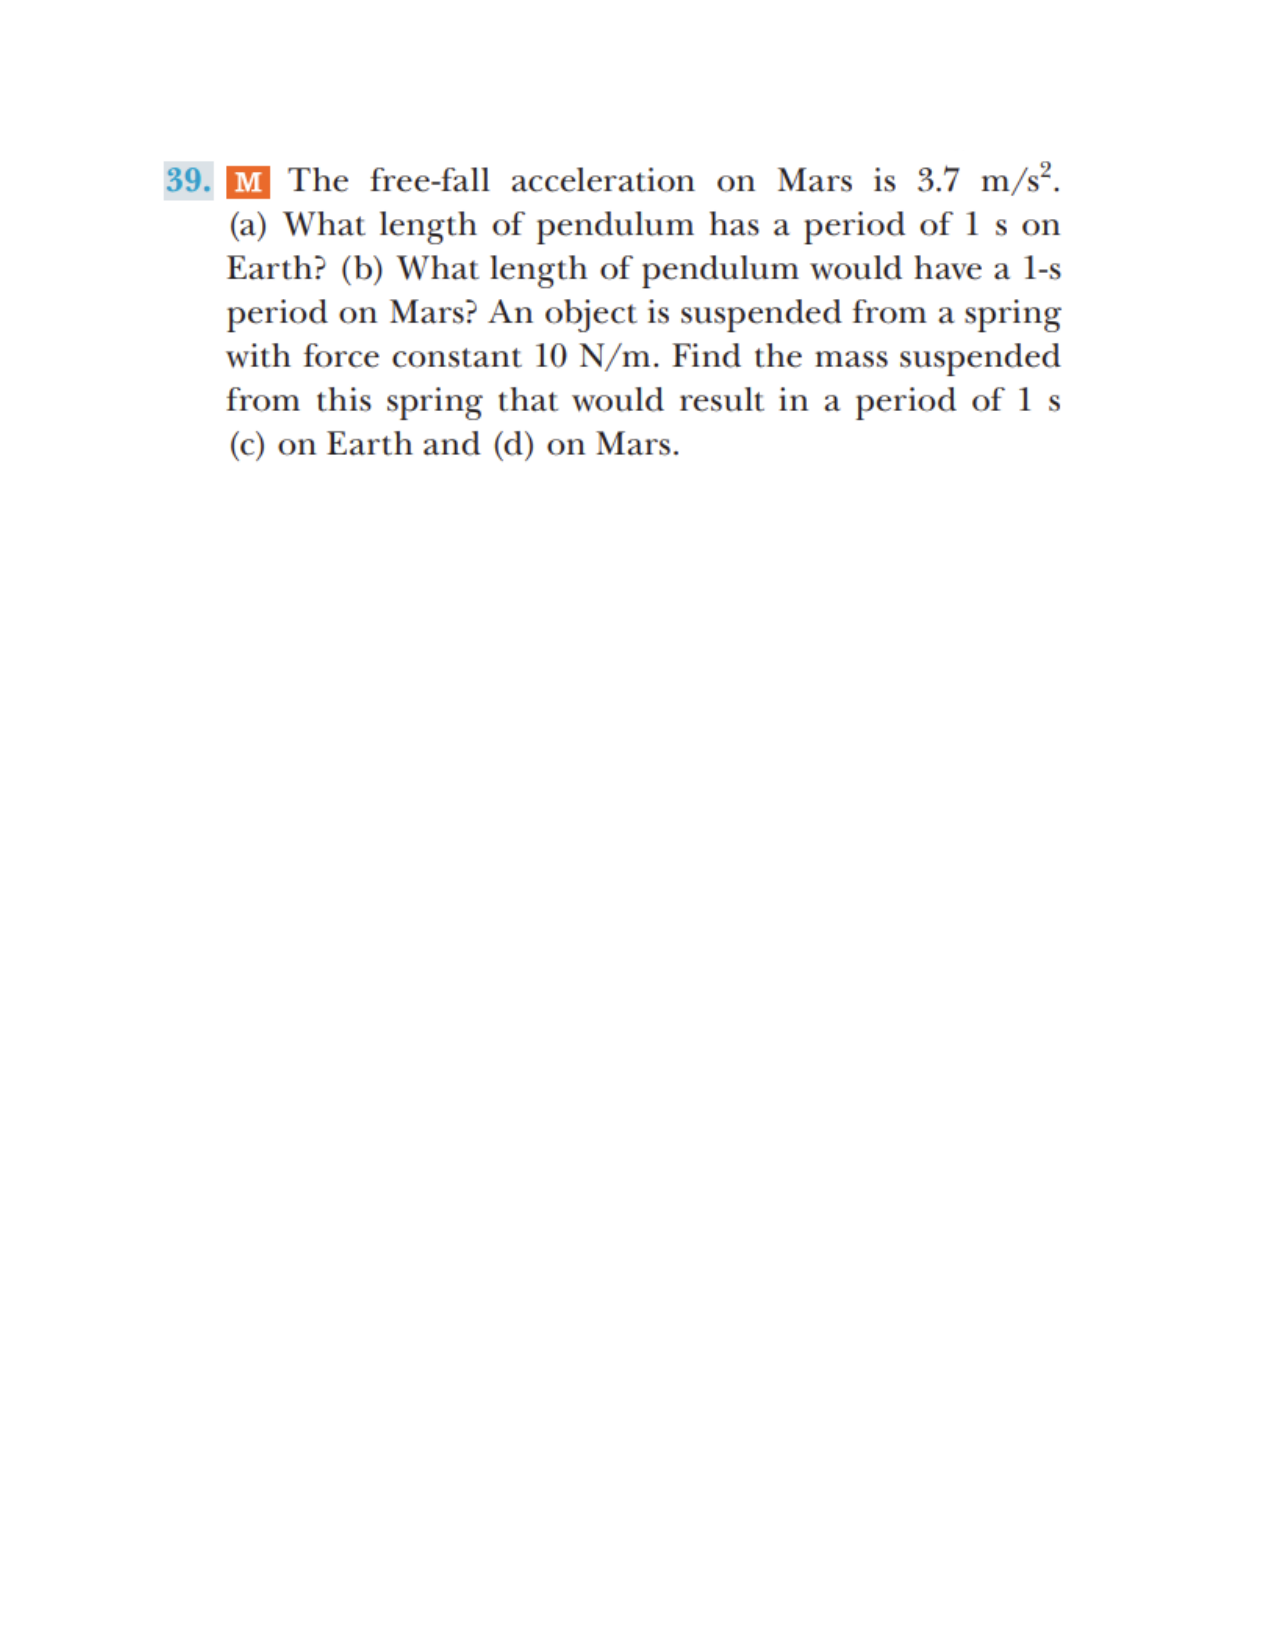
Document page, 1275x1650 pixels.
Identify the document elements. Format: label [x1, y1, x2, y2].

picture [150, 150, 1104, 469]
